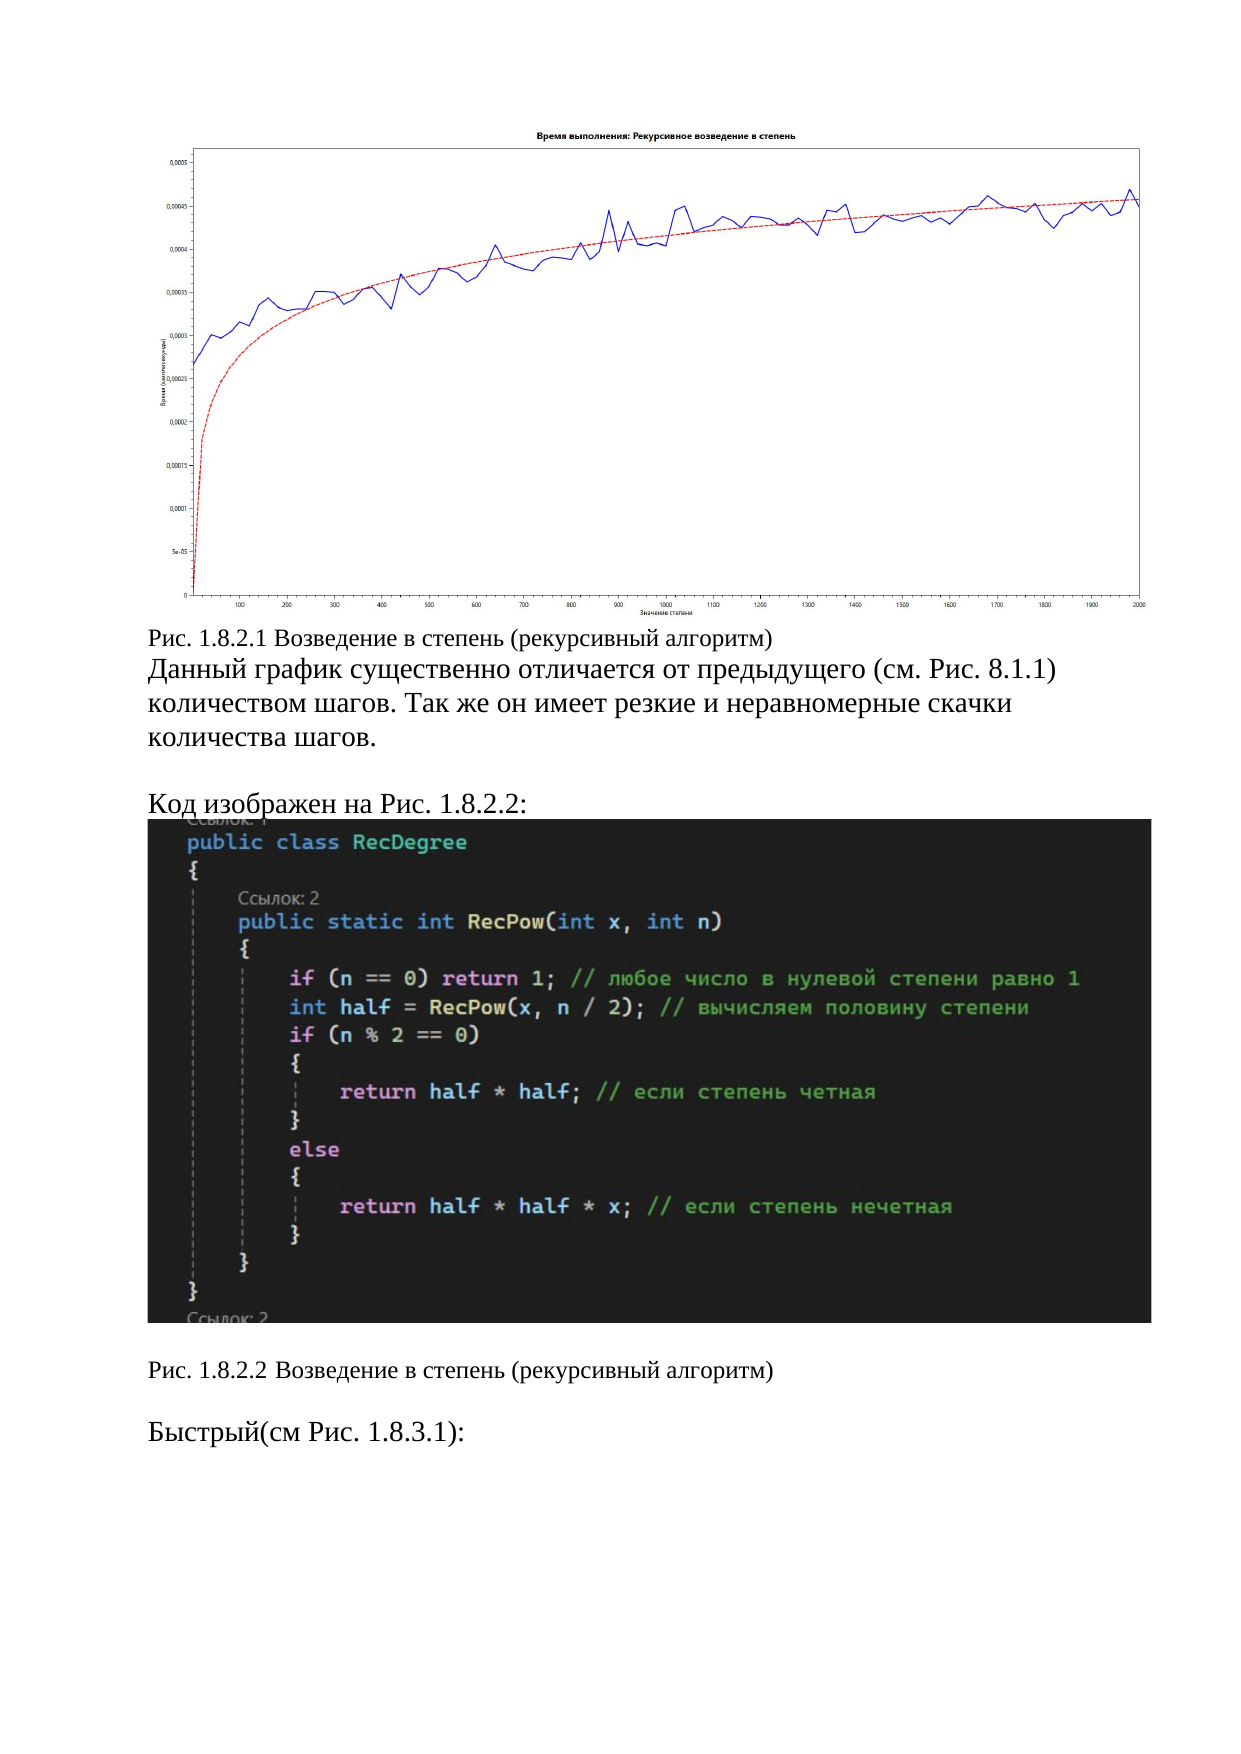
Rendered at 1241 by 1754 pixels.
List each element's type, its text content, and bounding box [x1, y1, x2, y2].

text Код изображен на Рис. 1.8.2.2: [148, 786, 1152, 819]
picture [147, 819, 1152, 1323]
text Рис. 1.8.2.1 Возведение в степень (рекурсивный алгоритм) [148, 623, 1152, 652]
text Рис. 1.8.2.2 Возведение в степень (рекурсивный алгоритм) [148, 1323, 1152, 1385]
text Быстрый(см Рис. 1.8.3.1): [148, 1414, 1152, 1447]
text Данный график существенно отличается от предыдущего (см. Рис. 8.1.1) количеством шагов. Так же он имеет резкие и неравномерные скачки количества шагов. [148, 652, 1152, 752]
picture [147, 118, 1152, 623]
